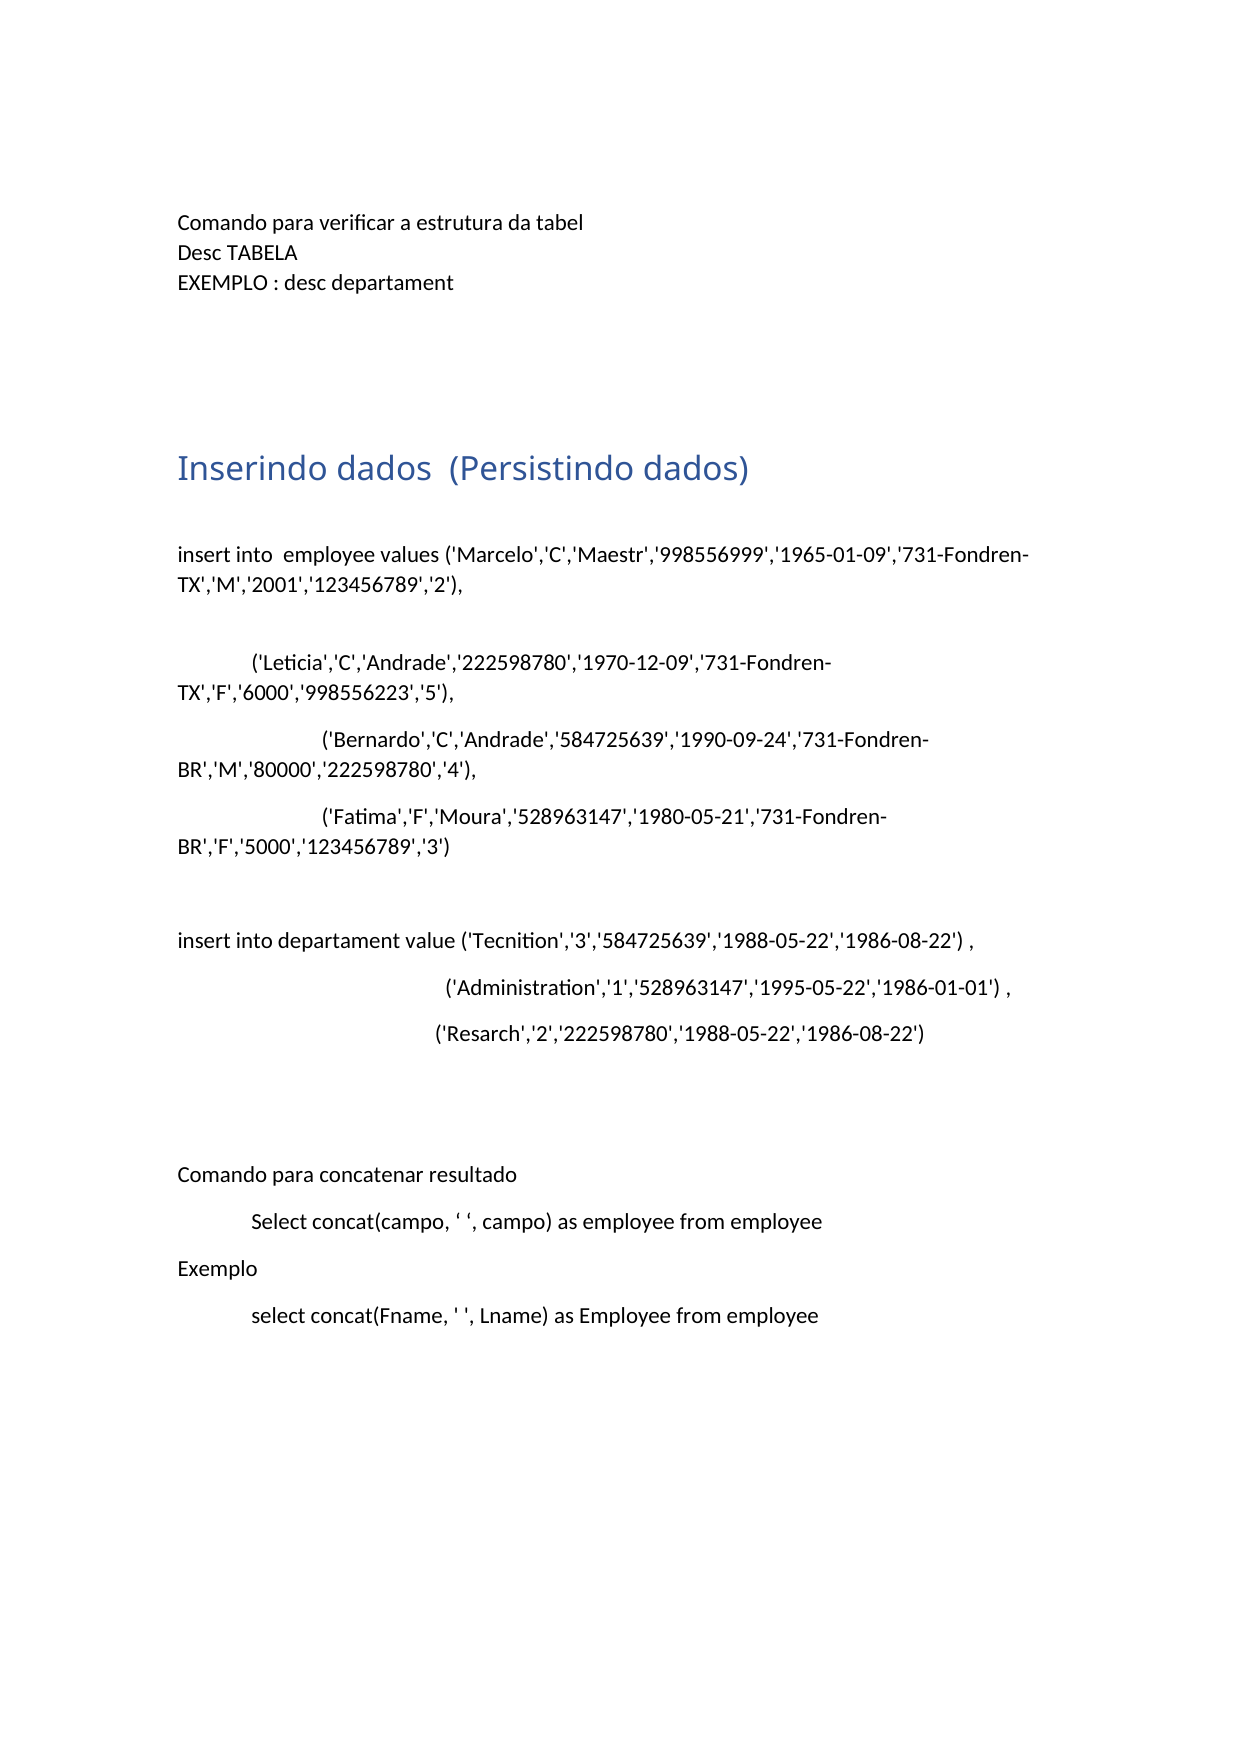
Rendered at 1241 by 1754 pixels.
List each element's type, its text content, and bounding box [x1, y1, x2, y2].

text insert into employee values ('Marcelo','C','Maestr','998556999','1965-01-09','731-Fondren- TX','M','2001','123456789','2'), [177, 540, 1063, 598]
text ('Administration','1','528963147','1995-05-22','1986-01-01') , [177, 973, 1063, 1001]
text ('Leticia','C','Andrade','222598780','1970-12-09','731-Fondren- TX','F','6000','998556223','5'), [177, 617, 1063, 706]
text select concat(Fname, ' ', Lname) as Employee from employee [177, 1301, 1063, 1329]
text ('Bernardo','C','Andrade','584725639','1990-09-24','731-Fondren-BR','M','80000','222598780','4'), [177, 725, 1063, 783]
text Desc TABELA [177, 238, 1063, 266]
text ('Fatima','F','Moura','528963147','1980-05-21','731-Fondren-BR','F','5000','123456789','3') [177, 802, 1063, 860]
text EXEMPLO : desc departament [177, 268, 1063, 296]
text Exemplo [177, 1254, 1063, 1282]
text ('Resarch','2','222598780','1988-05-22','1986-08-22') [177, 1019, 1063, 1047]
text Comando para concatenar resultado [177, 1160, 1063, 1188]
text Comando para verificar a estrutura da tabel [177, 208, 1063, 236]
subtitle Inserindo dados (Persistindo dados) [177, 444, 1063, 490]
text Select concat(campo, ‘ ‘, campo) as employee from employee [177, 1207, 1063, 1235]
text insert into departament value ('Tecnition','3','584725639','1988-05-22','1986-08-22') , [177, 926, 1063, 954]
